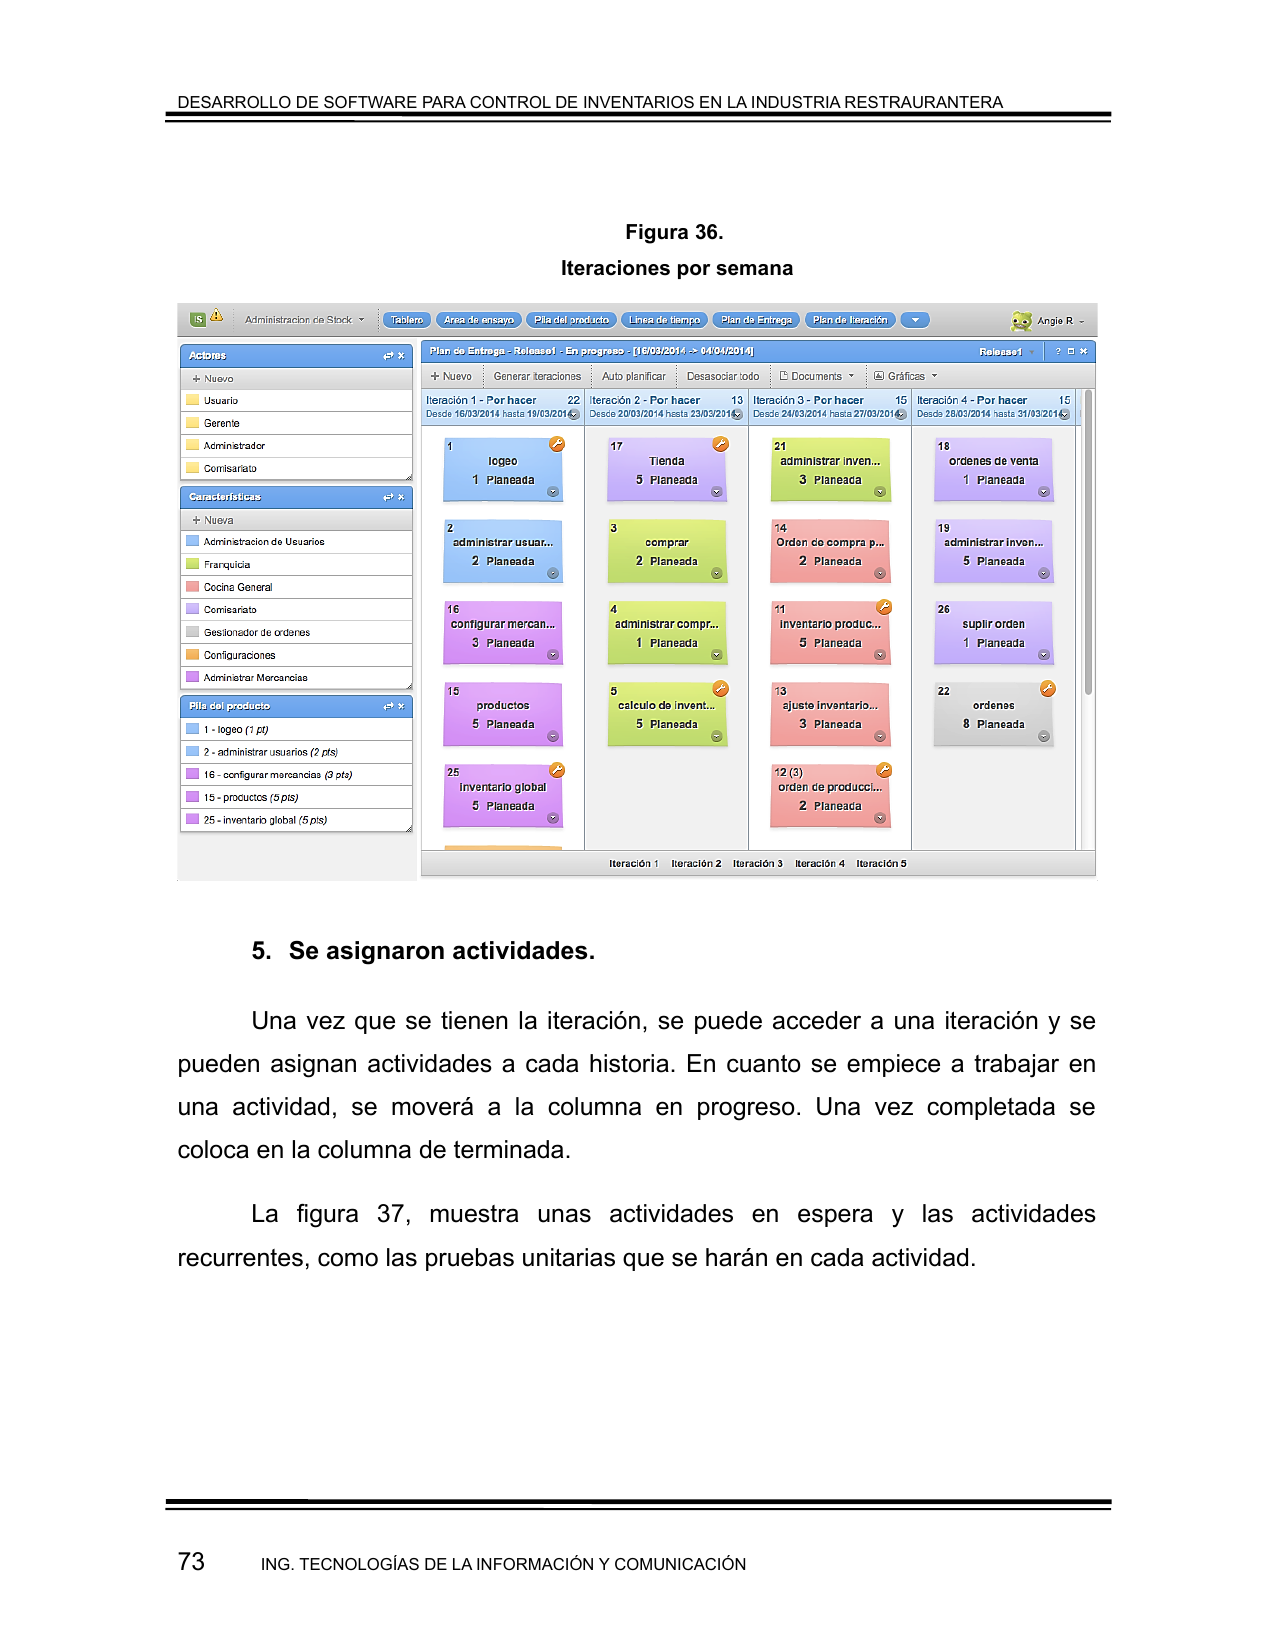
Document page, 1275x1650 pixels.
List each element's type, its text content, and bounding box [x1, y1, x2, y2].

picture [177, 303, 1098, 881]
text La figura 37, muestra unas actividades en espera y las actividades recurrentes, como las pruebas unitarias que se harán en cada actividad. [177, 1199, 1098, 1271]
text Iteraciones por semana [177, 256, 1098, 279]
text Figura 36. [177, 219, 1098, 243]
list Se asignaron actividades. [251, 936, 1098, 965]
text Una vez que se tienen la iteración, se puede acceder a una iteración y se pueden asignan actividades a cada historia. En cuanto se empiece a trabajar en una actividad, se moverá a la columna en progreso. Una vez completada se coloca en la columna de terminada. [177, 1006, 1098, 1164]
